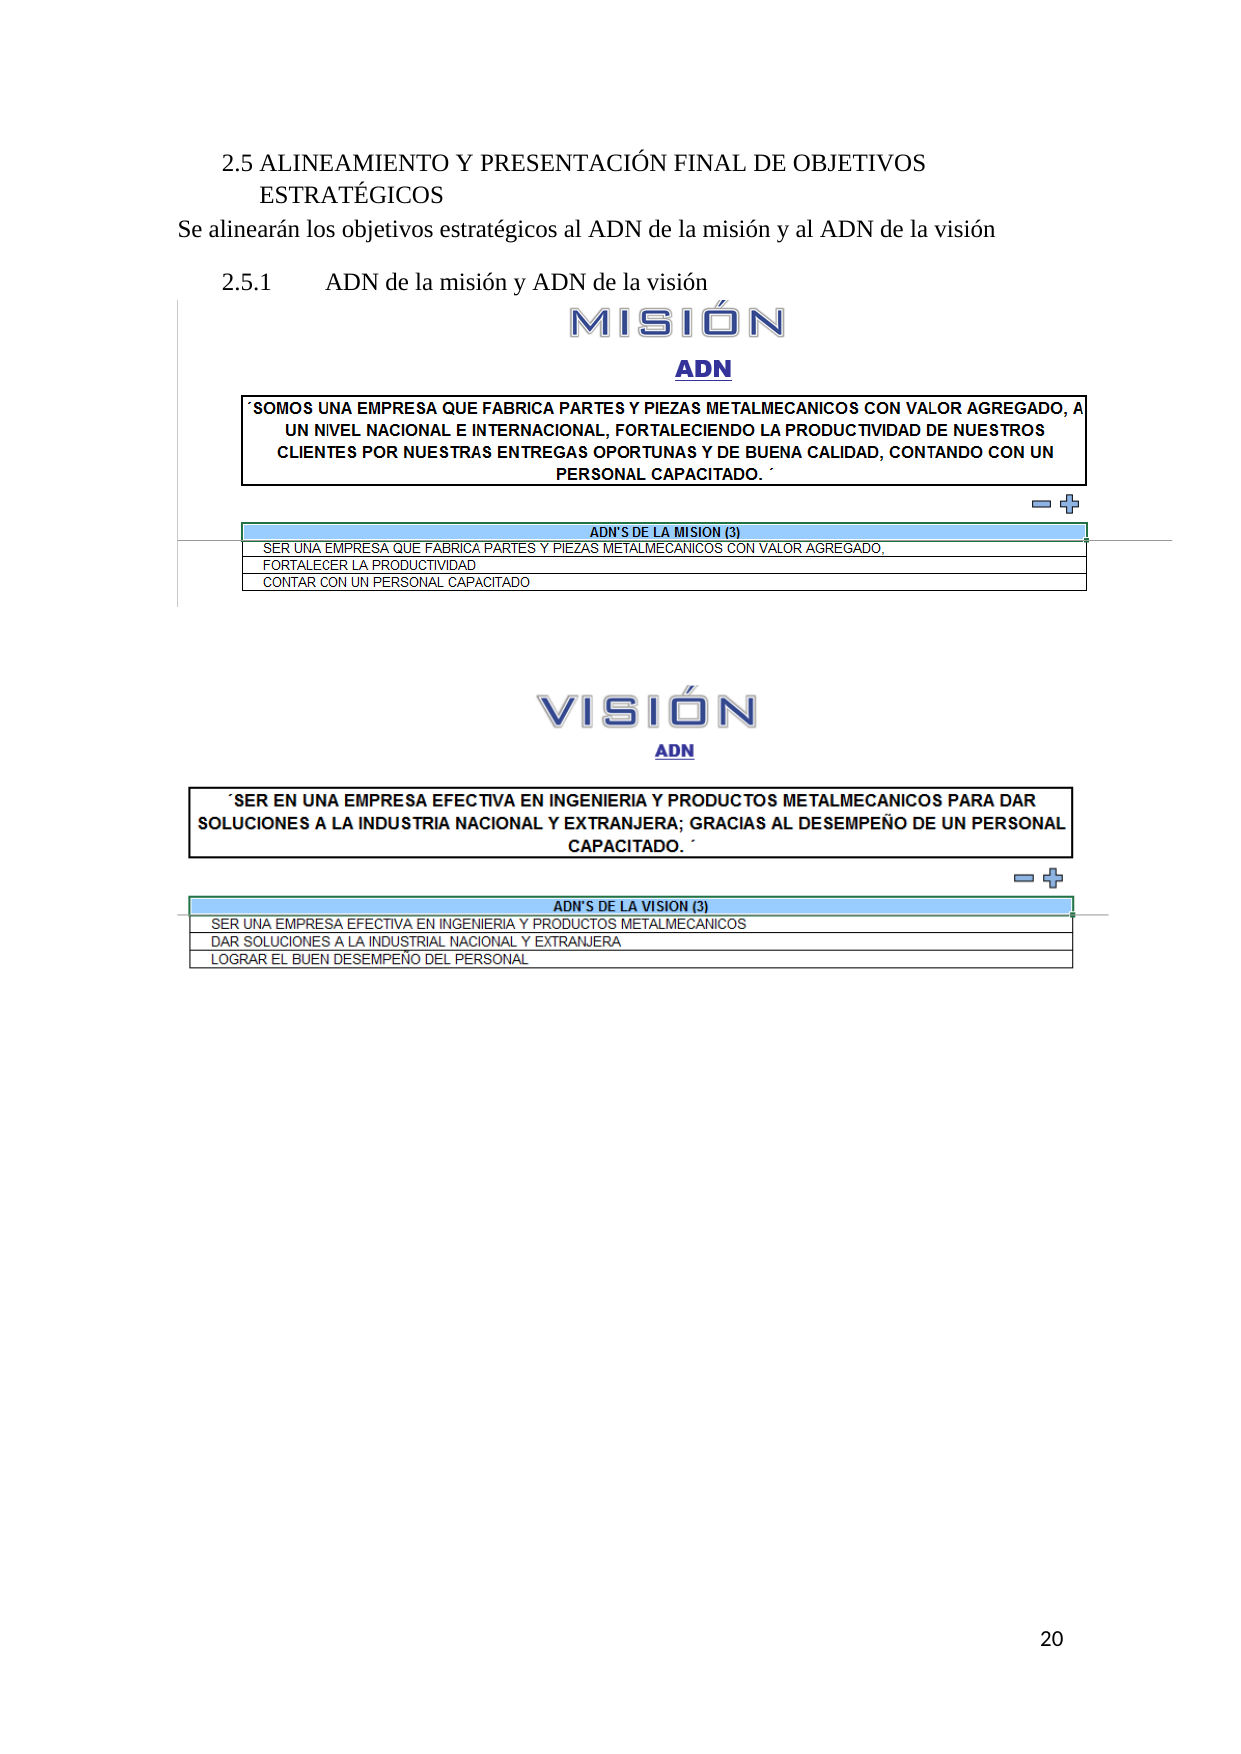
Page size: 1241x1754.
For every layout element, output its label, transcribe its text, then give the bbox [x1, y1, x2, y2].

subtitle ADN de la misión y ADN de la visión [222, 267, 1063, 296]
subtitle ALINEAMIENTO Y PRESENTACIÓN FINAL DE OBJETIVOS ESTRATÉGICOS [222, 148, 1063, 209]
picture [177, 300, 1173, 607]
picture [177, 685, 1109, 991]
text Se alinearán los objetivos estratégicos al ADN de la misión y al ADN de la visión [177, 214, 1063, 242]
